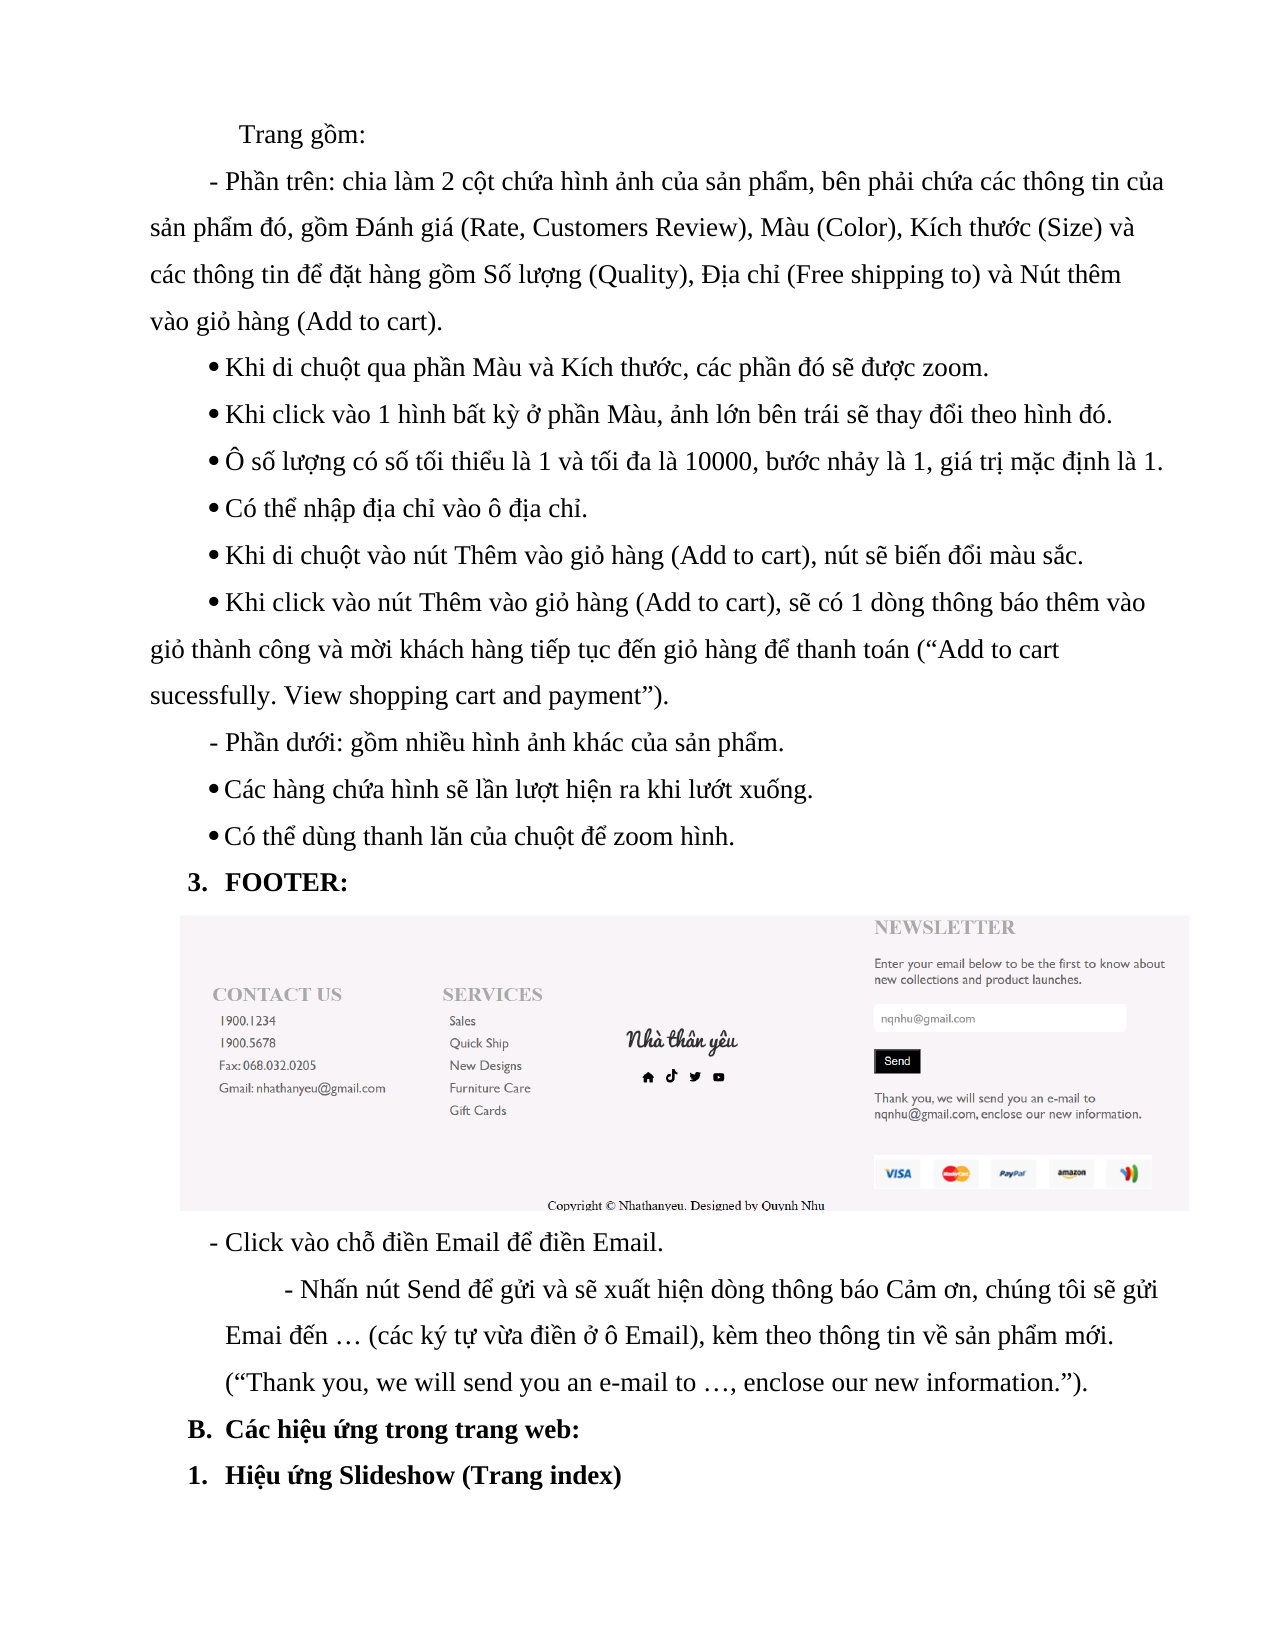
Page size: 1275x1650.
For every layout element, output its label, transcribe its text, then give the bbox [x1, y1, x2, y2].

list Ô số lượng có số tối thiểu là 1 và tối đa là 10000, bước nhảy là 1, giá trị mặc định là 1. [150, 445, 1167, 477]
list Khi di chuột qua phần Màu và Kích thước, các phần đó sẽ được zoom. [150, 352, 1167, 383]
list Các hàng chứa hình sẽ lần lượt hiện ra khi lướt xuống. [209, 773, 1167, 804]
list Khi click vào nút Thêm vào giỏ hàng (Add to cart), sẽ có 1 dòng thông báo thêm vào giỏ thành công và mời khách hàng tiếp tục đến giỏ hàng để thanh toán (“Add to cart sucessfully. View shopping cart and payment”). [150, 586, 1167, 711]
list FOOTER: [187, 866, 1167, 898]
list Hiệu ứng Slideshow (Trang index) [187, 1459, 1167, 1491]
list Phần trên: chia làm 2 cột chứa hình ảnh của sản phẩm, bên phải chứa các thông tin của sản phẩm đó, gồm Đánh giá (Rate, Customers Review), Màu (Color), Kích thước (Size) và các thông tin để đặt hàng gồm Số lượng (Quality), Địa chỉ (Free shipping to) và Nút thêm vào giỏ hàng (Add to cart). [150, 165, 1167, 336]
list Nhấn nút Send để gửi và sẽ xuất hiện dòng thông báo Cảm ơn, chúng tôi sẽ gửi Emai đến … (các ký tự vừa điền ở ô Email), kèm theo thông tin về sản phẩm mới. (“Thank you, we will send you an e-mail to …, enclose our new information.”). [225, 1273, 1167, 1397]
list Khi di chuột vào nút Thêm vào giỏ hàng (Add to cart), nút sẽ biến đổi màu sắc. [150, 539, 1167, 570]
list Có thể nhập địa chỉ vào ô địa chỉ. [150, 492, 1167, 523]
list Khi click vào 1 hình bất kỳ ở phần Màu, ảnh lớn bên trái sẽ thay đổi theo hình đó. [150, 398, 1167, 430]
list Các hiệu ứng trong trang web: [187, 1413, 1167, 1444]
list Click vào chỗ điền Email để điền Email. [150, 1226, 1167, 1257]
text Trang gồm: [179, 118, 1167, 149]
list Có thể dùng thanh lăn của chuột để zoom hình. [209, 819, 1167, 851]
list Phần dưới: gồm nhiều hình ảnh khác của sản phẩm. [209, 726, 1167, 757]
picture [179, 913, 1190, 1211]
